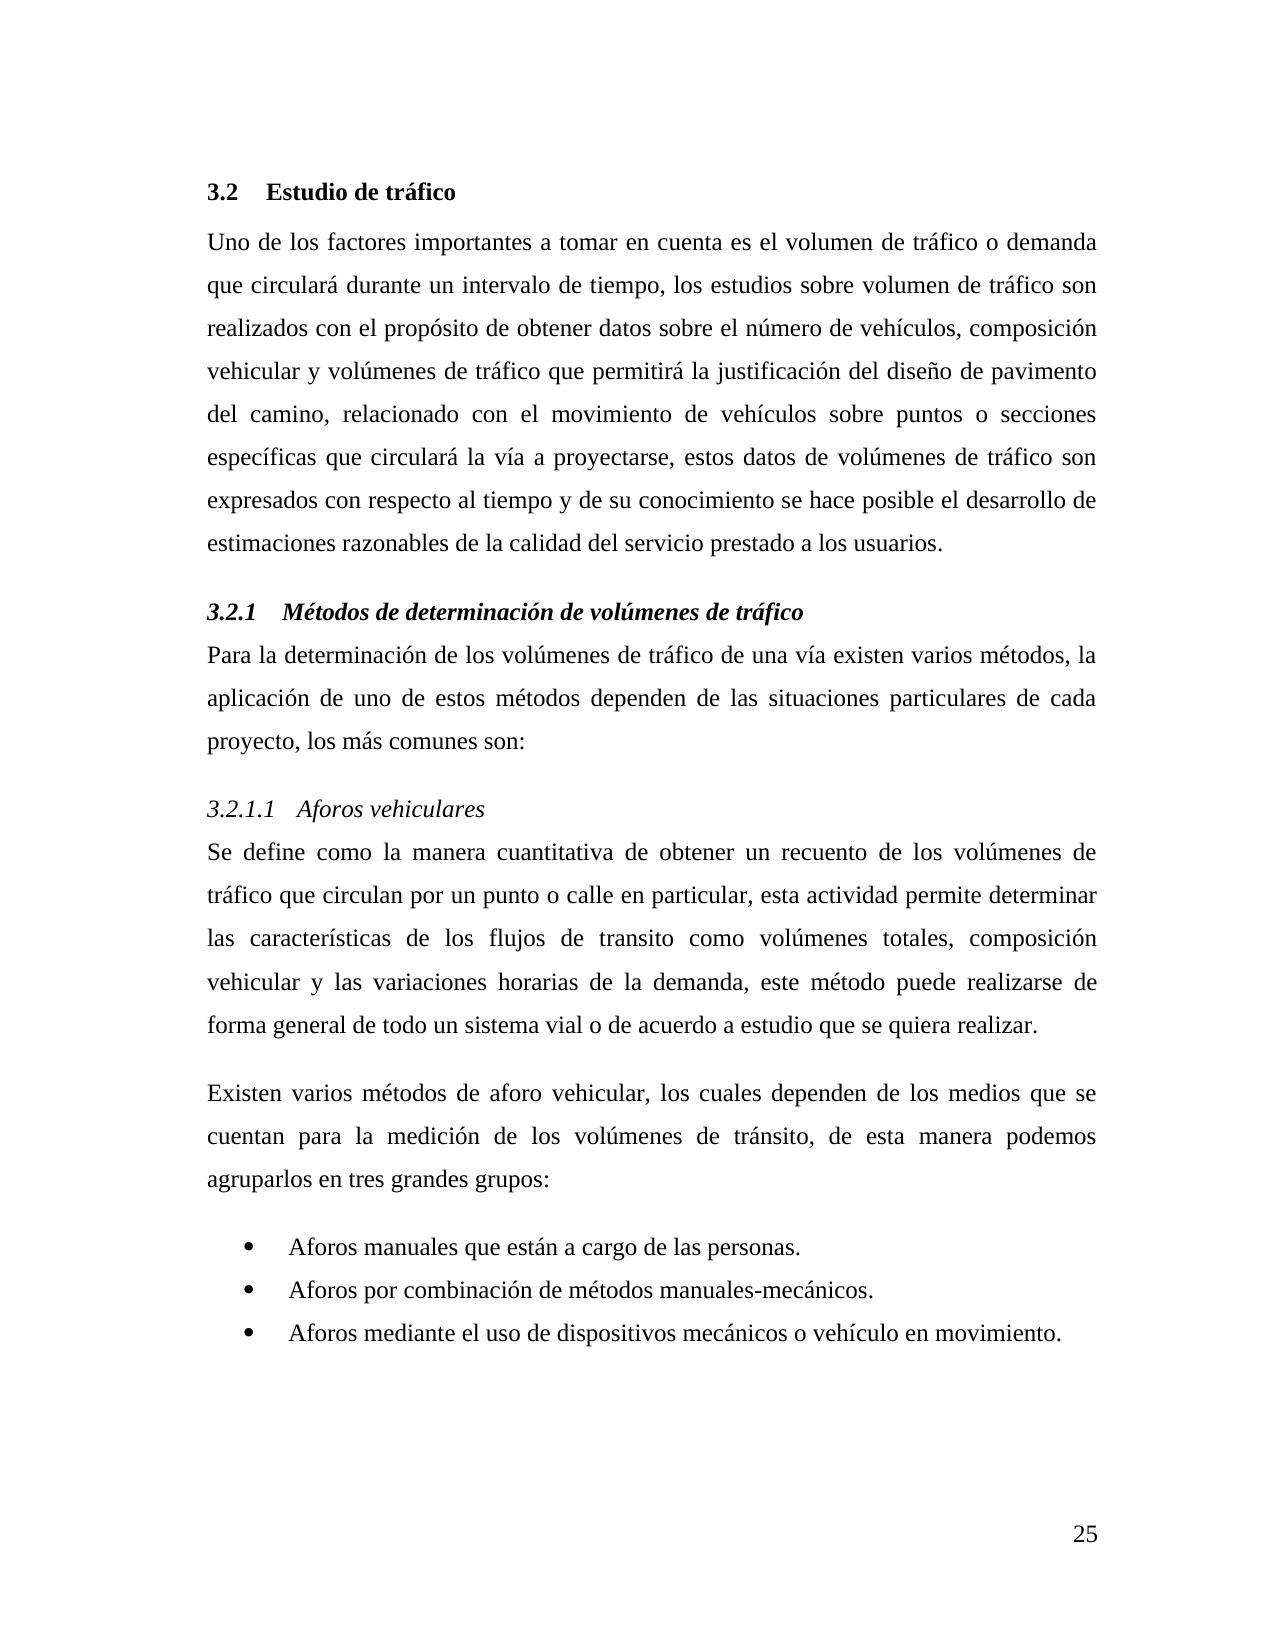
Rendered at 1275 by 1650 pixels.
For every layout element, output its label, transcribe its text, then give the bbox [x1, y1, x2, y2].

list Aforos por combinación de métodos manuales-mecánicos. [244, 1275, 1098, 1304]
subtitle Estudio de tráfico [207, 177, 1098, 206]
text Uno de los factores importantes a tomar en cuenta es el volumen de tráfico o demanda que circulará durante un intervalo de tiempo, los estudios sobre volumen de tráfico son realizados con el propósito de obtener datos sobre el número de vehículos, composición vehicular y volúmenes de tráfico que permitirá la justificación del diseño de pavimento del camino, relacionado con el movimiento de vehículos sobre puntos o secciones específicas que circulará la vía a proyectarse, estos datos de volúmenes de tráfico son expresados con respecto al tiempo y de su conocimiento se hace posible el desarrollo de estimaciones razonables de la calidad del servicio prestado a los usuarios. [207, 227, 1098, 557]
text Existen varios métodos de aforo vehicular, los cuales dependen de los medios que se cuentan para la medición de los volúmenes de tránsito, de esta manera podemos agruparlos en tres grandes grupos: [207, 1078, 1098, 1193]
text Para la determinación de los volúmenes de tráfico de una vía existen varios métodos, la aplicación de uno de estos métodos dependen de las situaciones particulares de cada proyecto, los más comunes son: [207, 640, 1098, 755]
text Se define como la manera cuantitativa de obtener un recuento de los volúmenes de tráfico que circulan por un punto o calle en particular, esta actividad permite determinar las características de los flujos de transito como volúmenes totales, composición vehicular y las variaciones horarias de la demanda, este método puede realizarse de forma general de todo un sistema vial o de acuerdo a estudio que se quiera realizar. [207, 837, 1098, 1038]
subtitle Aforos vehiculares [207, 794, 1098, 823]
list Aforos manuales que están a cargo de las personas. [244, 1232, 1098, 1261]
subtitle Métodos de determinación de volúmenes de tráfico [207, 597, 1098, 625]
list Aforos mediante el uso de dispositivos mecánicos o vehículo en movimiento. [244, 1318, 1098, 1347]
